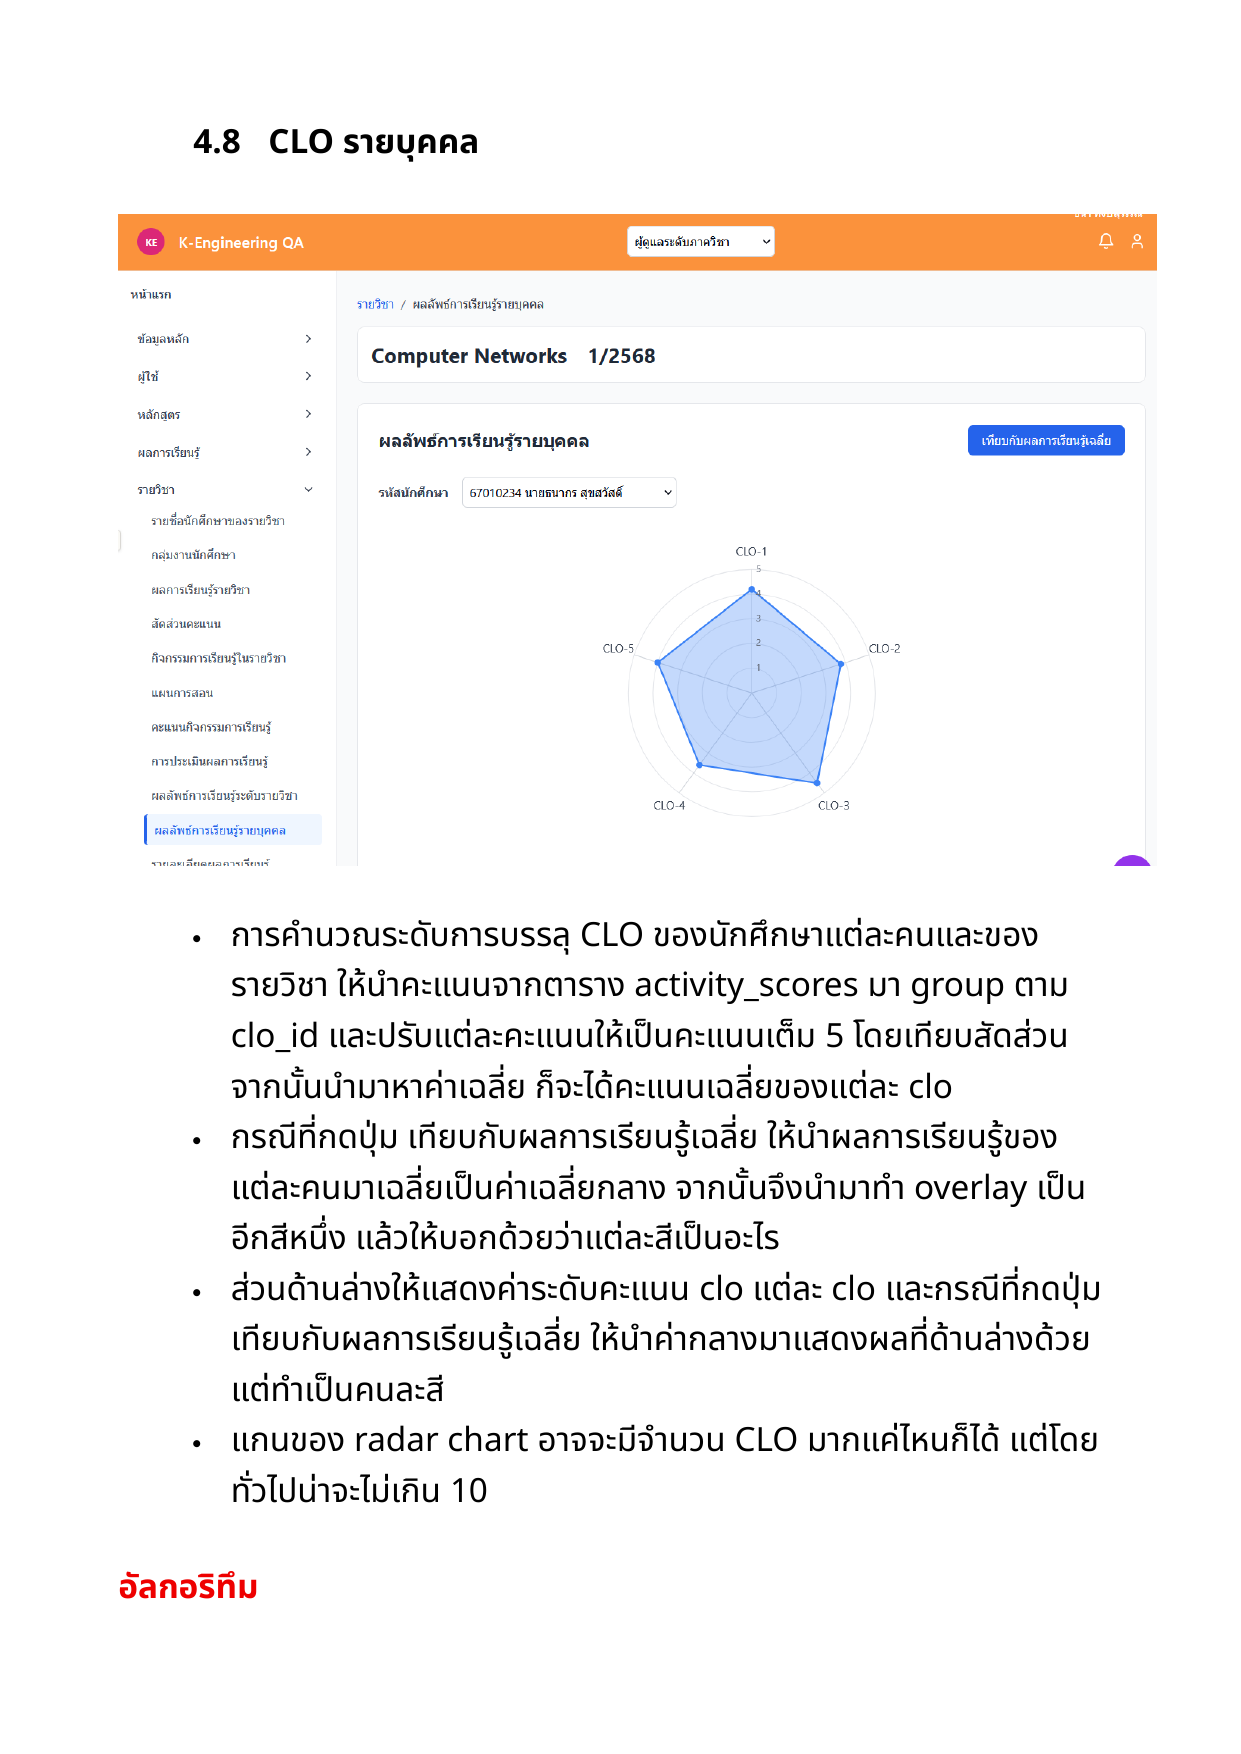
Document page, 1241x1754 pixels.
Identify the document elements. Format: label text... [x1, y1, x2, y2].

list การคำนวณระดับการบรรลุ CLO ของนักศึกษาแต่ละคนและของรายวิชา ให้นำคะแนนจากตาราง activity_scores มา group ตาม clo_id และปรับแต่ละคะแนนให้เป็นคะแนนเต็ม 5 โดยเทียบสัดส่วน จากนั้นนำมาหาค่าเฉลี่ย ก็จะได้คะแนนเฉลี่ยของแต่ละ clo [193, 911, 1122, 1113]
list CLO รายบุคคล [193, 118, 1122, 169]
picture [118, 214, 1157, 866]
text อัลกอริทึม [118, 1563, 1122, 1613]
list กรณีที่กดปุ่ม เทียบกับผลการเรียนรู้เฉลี่ย ให้นำผลการเรียนรู้ของแต่ละคนมาเฉลี่ยเป็นค่าเฉลี่ยกลาง จากนั้นจึงนำมาทำ overlay เป็นอีกสีหนึ่ง แล้วให้บอกด้วยว่าแต่ละสีเป็นอะไร [193, 1113, 1122, 1264]
list ส่วนด้านล่างให้แสดงค่าระดับคะแนน clo แต่ละ clo และกรณีที่กดปุ่ม เทียบกับผลการเรียนรู้เฉลี่ย ให้นำค่ากลางมาแสดงผลที่ด้านล่างด้วย แต่ทำเป็นคนละสี [193, 1264, 1122, 1416]
list แกนของ radar chart อาจจะมีจำนวน CLO มากแค่ไหนก็ได้ แต่โดยทั่วไปน่าจะไม่เกิน 10 [193, 1416, 1122, 1517]
